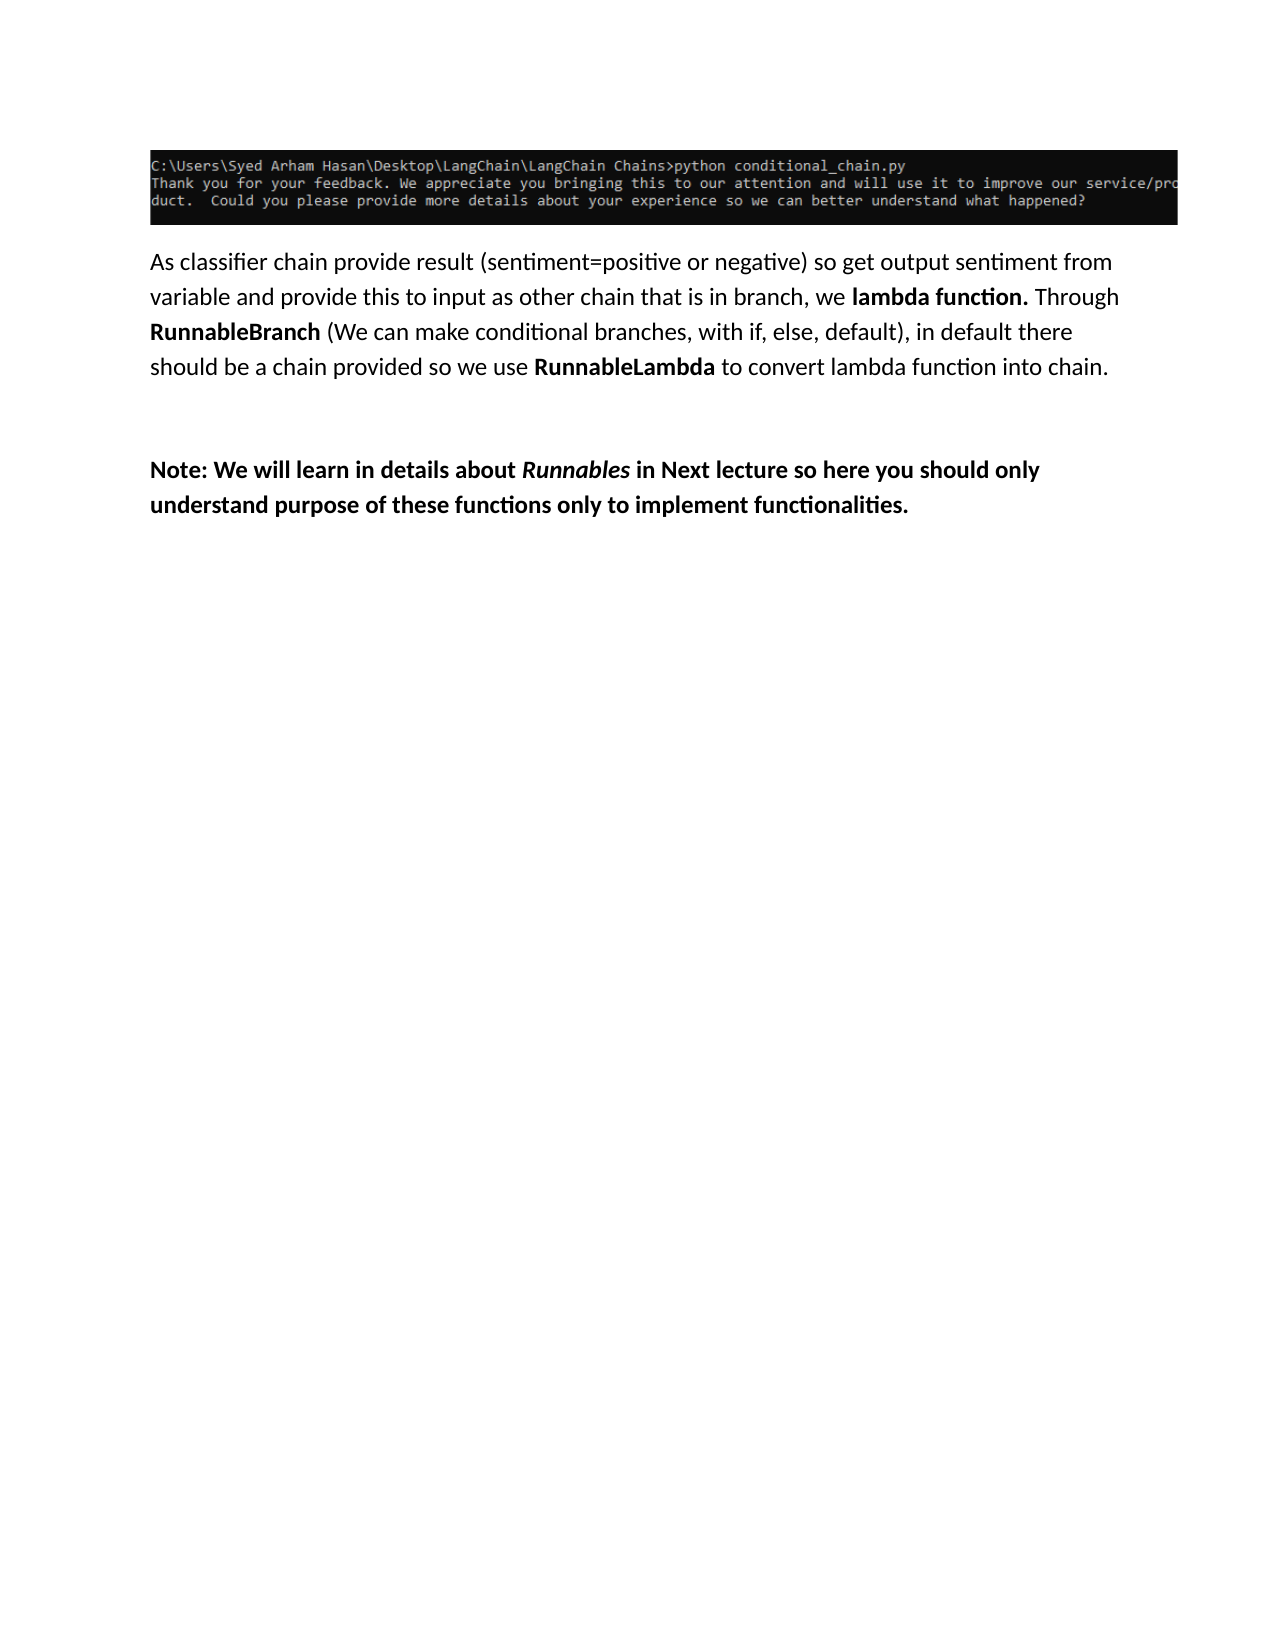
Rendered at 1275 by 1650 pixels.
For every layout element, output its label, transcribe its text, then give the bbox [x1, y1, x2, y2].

text As classifier chain provide result (sentiment=positive or negative) so get output sentiment from variable and provide this to input as other chain that is in branch, we lambda function. Through RunnableBranch (We can make conditional branches, with if, else, default), in default there should be a chain provided so we use RunnableLambda to convert lambda function into chain. [150, 246, 1125, 382]
picture [150, 150, 1178, 225]
text Note: We will learn in details about Runnables in Next lecture so here you should only understand purpose of these functions only to implement functionalities. [150, 454, 1125, 520]
